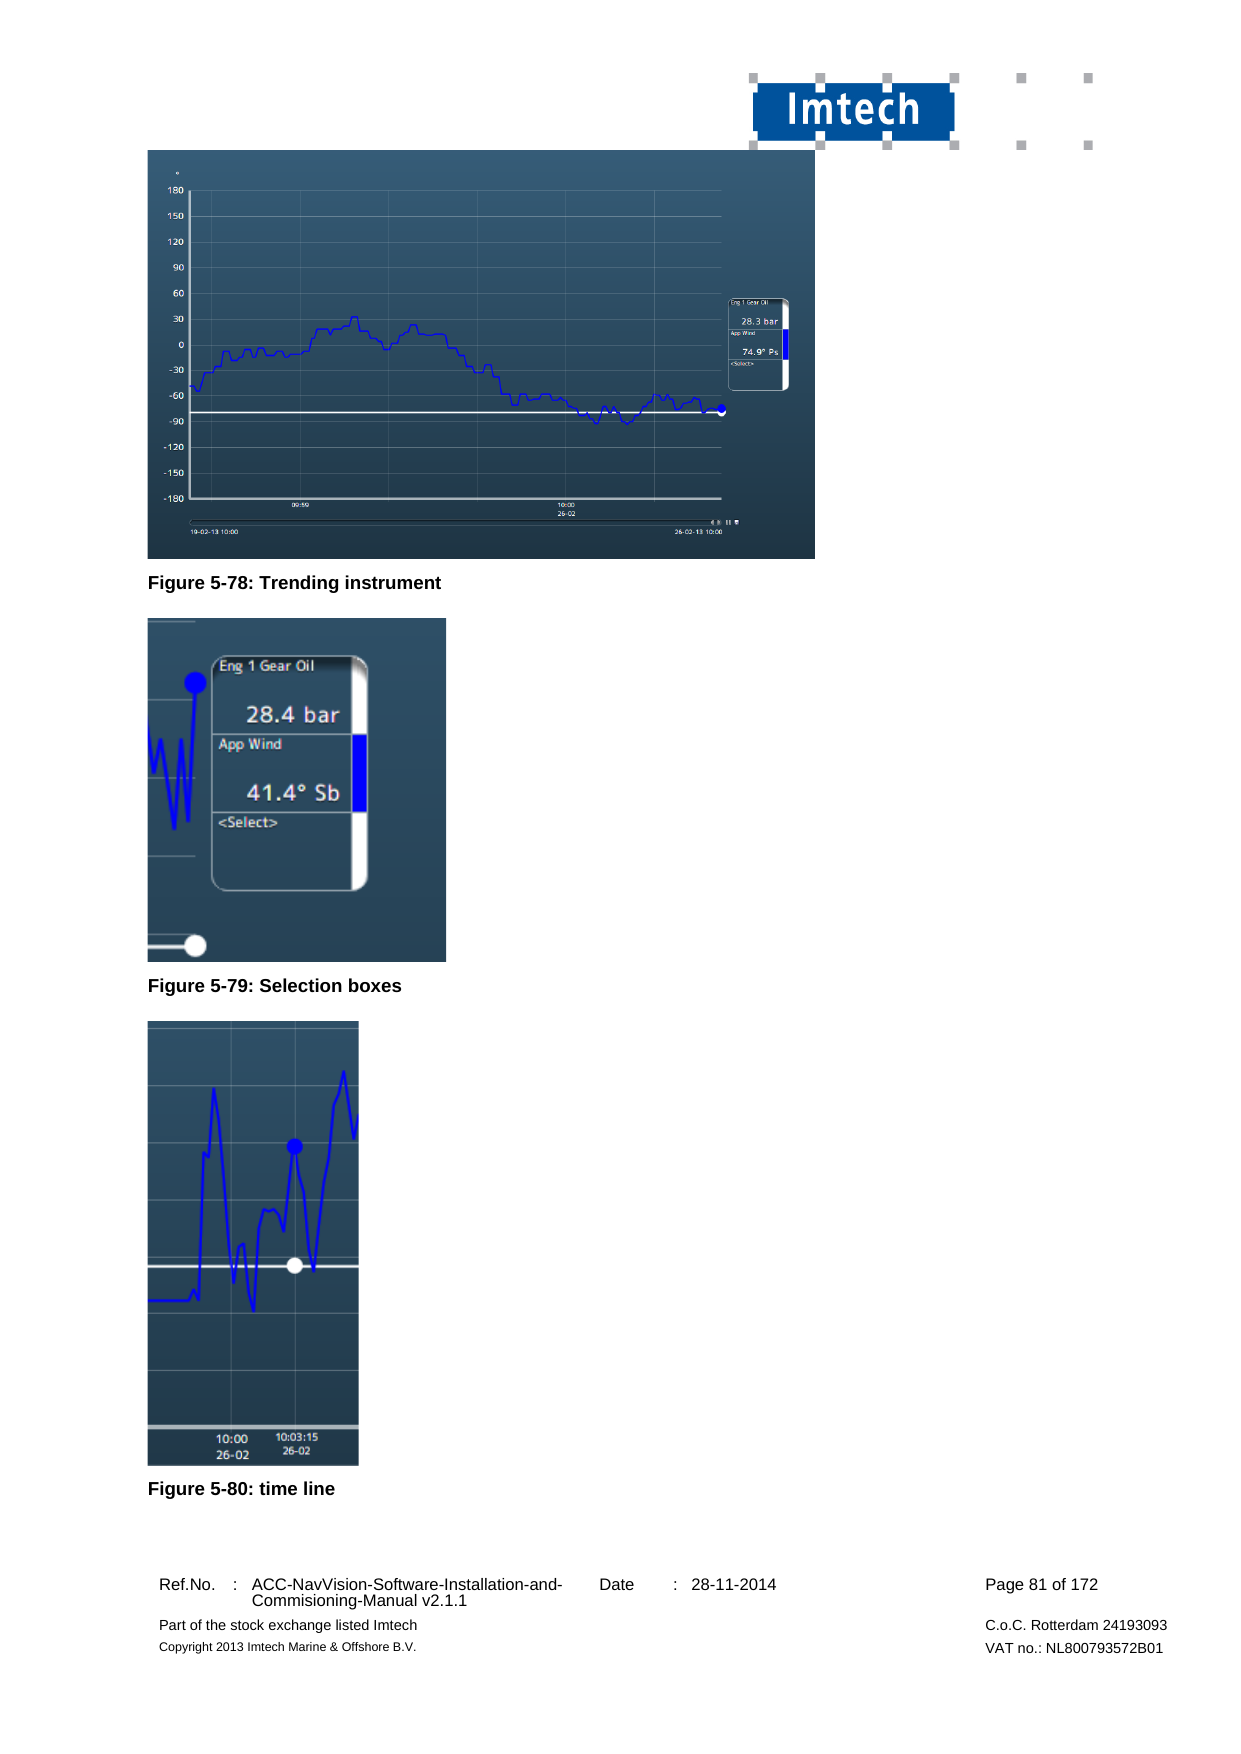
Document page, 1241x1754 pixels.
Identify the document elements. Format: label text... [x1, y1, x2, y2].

picture [147, 1021, 359, 1466]
picture [147, 73, 1093, 559]
picture [147, 618, 447, 962]
